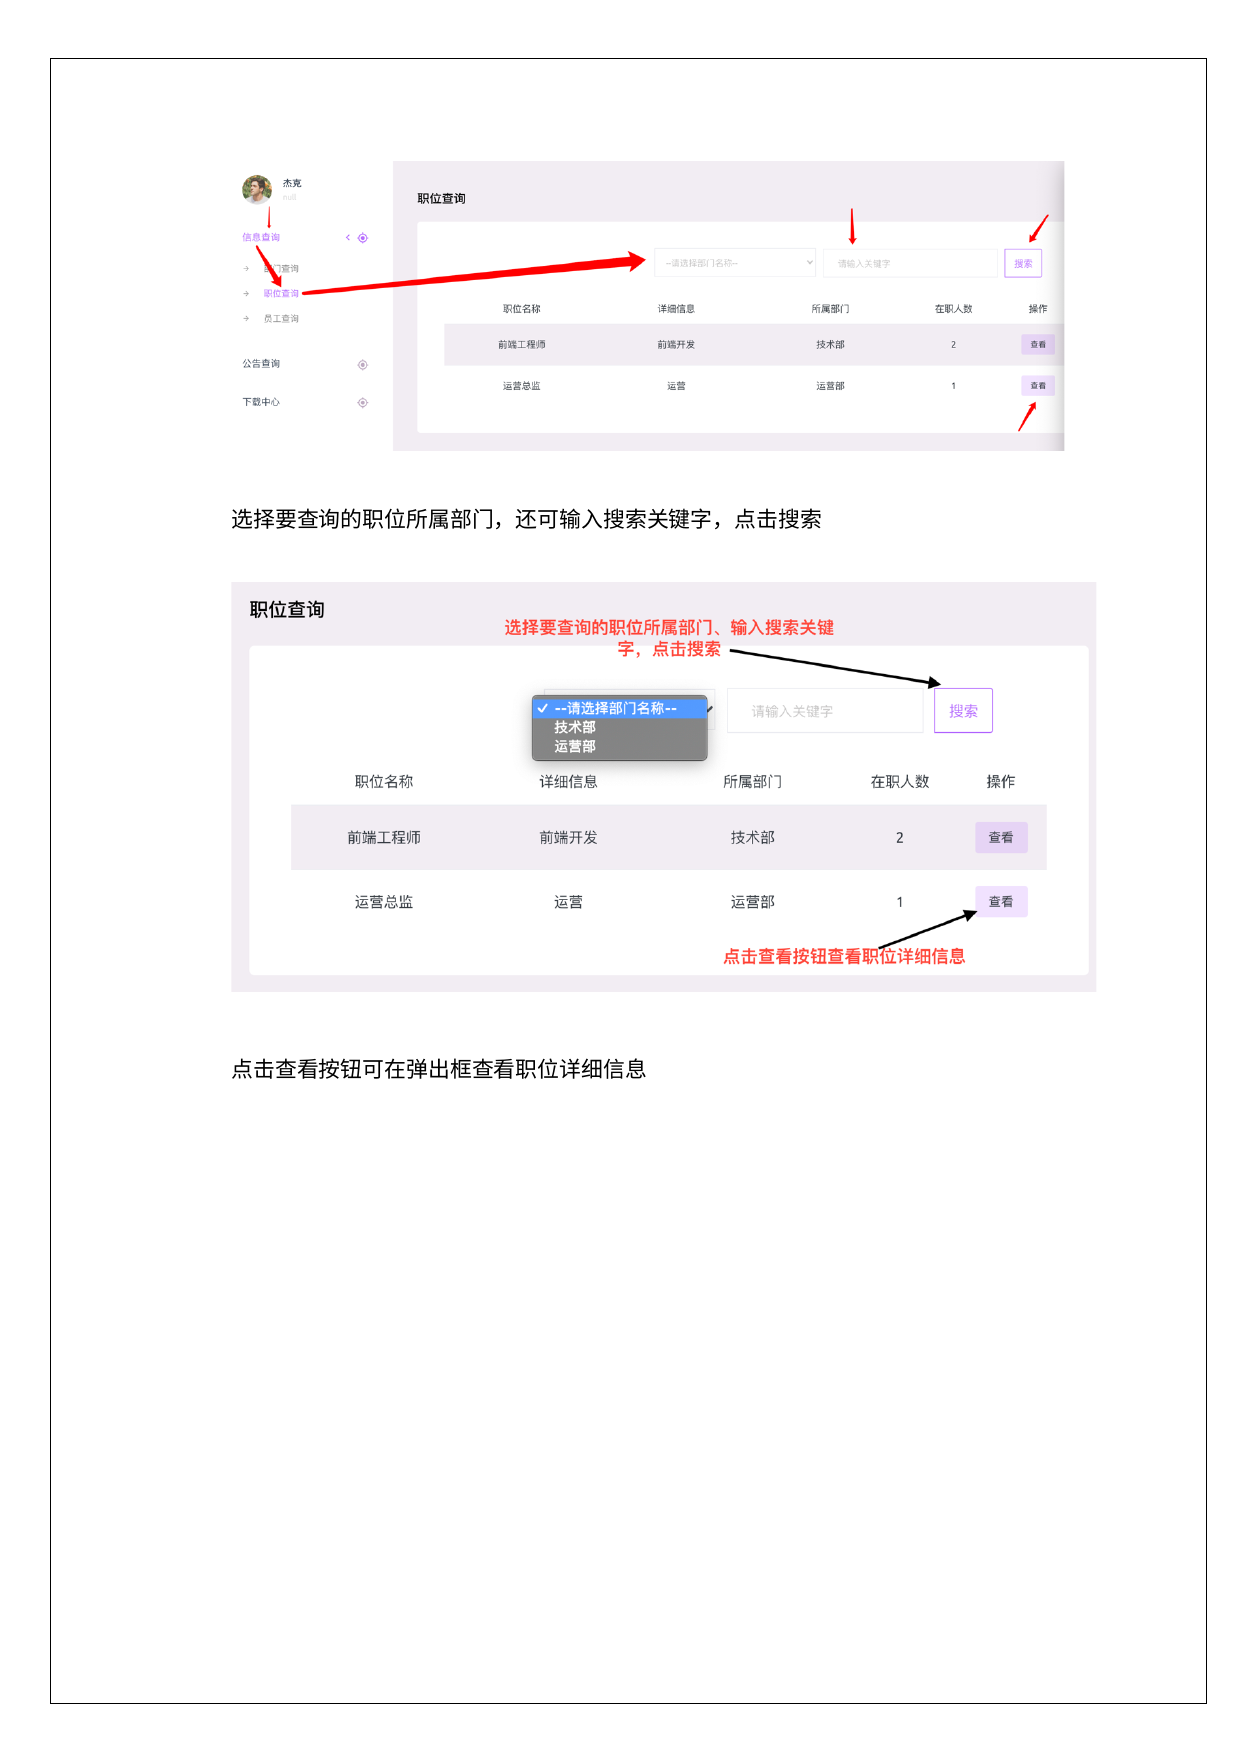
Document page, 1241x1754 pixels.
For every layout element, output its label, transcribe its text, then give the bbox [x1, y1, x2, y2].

picture [231, 161, 1065, 451]
list 点击查看按钮可在弹出框查看职位详细信息 [231, 1052, 1052, 1084]
picture [231, 582, 1097, 992]
list 选择要查询的职位所属部门，还可输入搜索关键字，点击搜索 [231, 501, 1052, 534]
